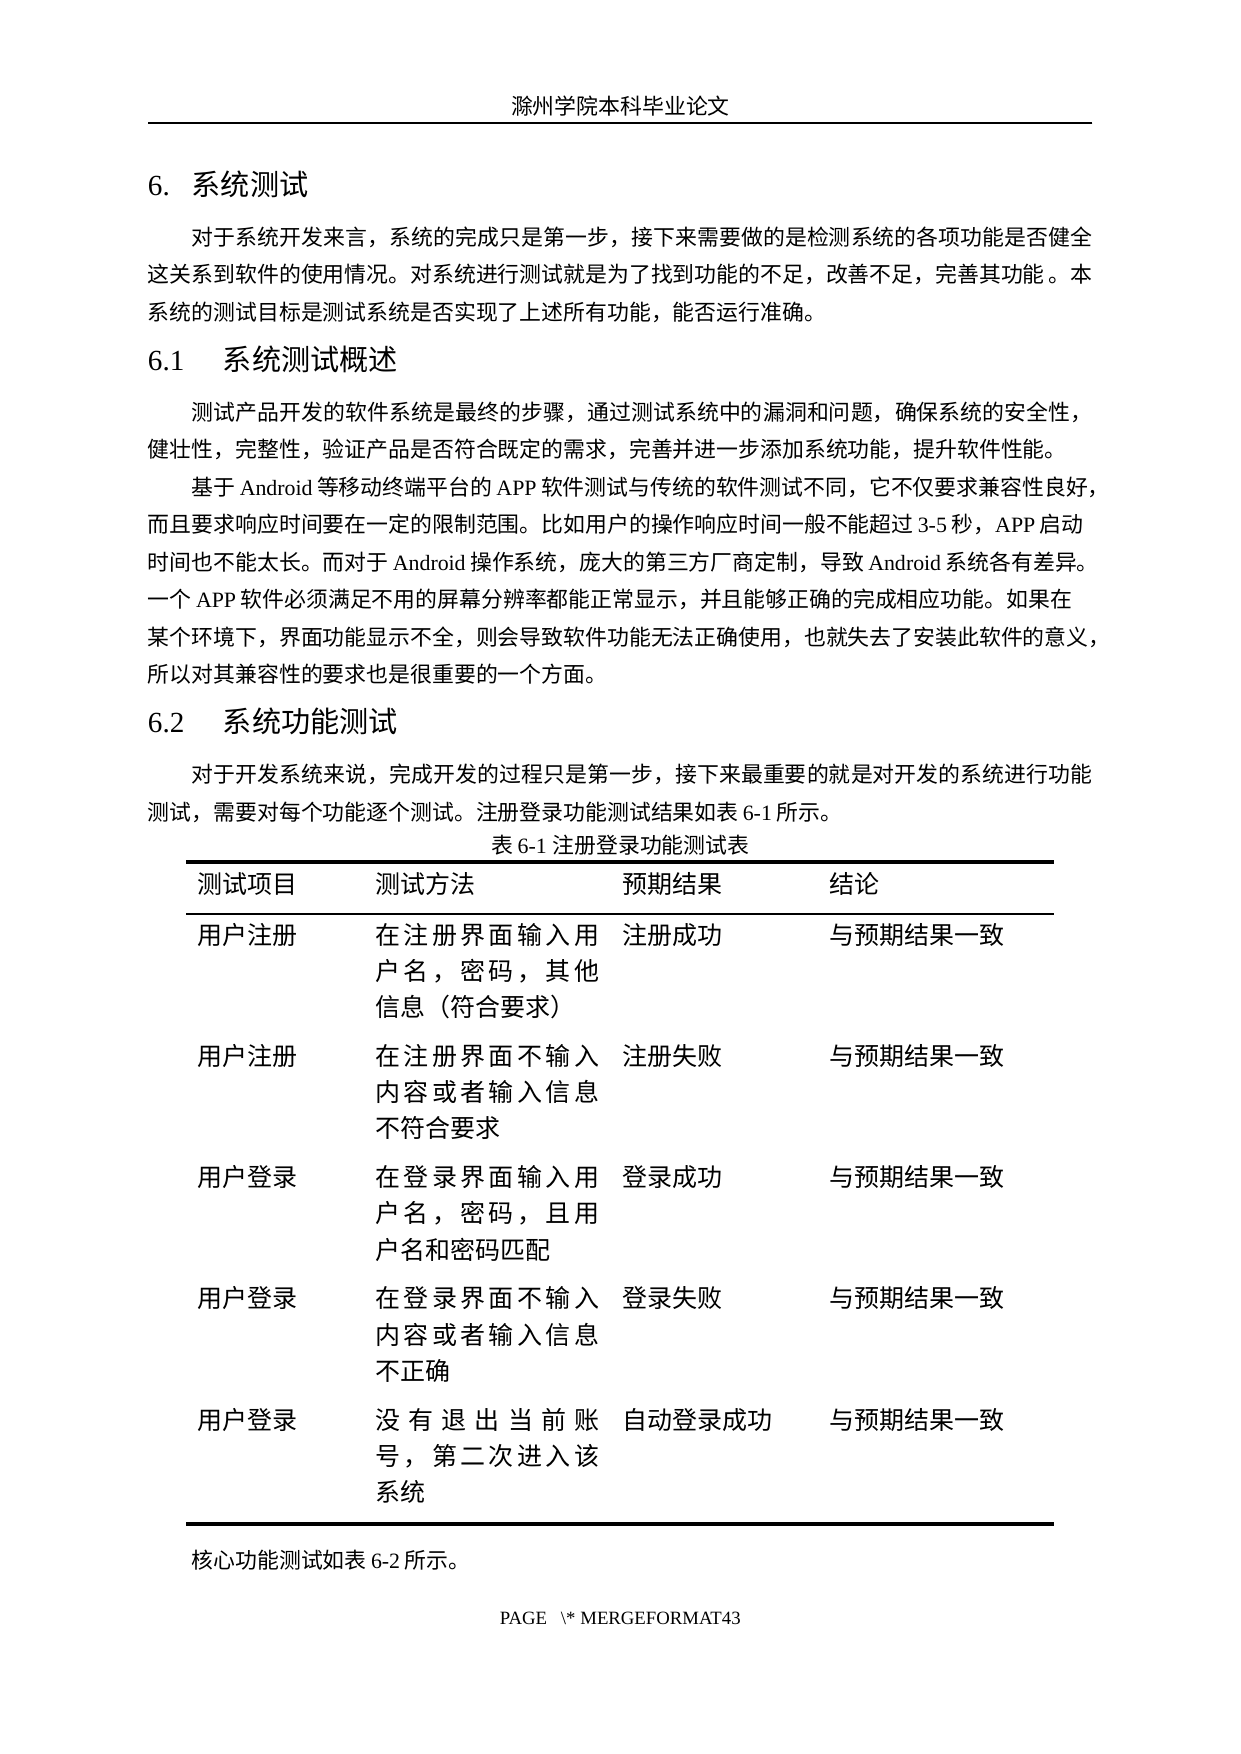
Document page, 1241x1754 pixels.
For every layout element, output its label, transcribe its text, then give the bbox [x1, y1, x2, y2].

table_cell 在注册界面不输入内容或者输入信息不符合要求 [364, 1036, 611, 1158]
table_cell 自动登录成功 [611, 1400, 818, 1521]
table_cell 用户登录 [186, 1158, 364, 1279]
text 核心功能测试如表6-2所示。 [148, 1538, 1092, 1576]
subtitle 系统测试概述 [148, 340, 1092, 378]
table_cell 在登录界面输入用户名，密码，且用户名和密码匹配 [364, 1158, 611, 1279]
subtitle 系统功能测试 [148, 703, 1092, 740]
table_cell 与预期结果一致 [818, 1158, 1054, 1279]
table_cell 与预期结果一致 [818, 1279, 1054, 1400]
table_cell 用户登录 [186, 1279, 364, 1400]
table_header 测试方法 [364, 864, 611, 913]
table_cell 在注册界面输入用户名，密码，其他信息（符合要求） [364, 915, 611, 1036]
table_cell 与预期结果一致 [818, 915, 1054, 1036]
table_cell 注册成功 [611, 915, 818, 1036]
table_cell 与预期结果一致 [818, 1400, 1054, 1521]
table_cell 登录成功 [611, 1158, 818, 1279]
table_cell 用户注册 [186, 1036, 364, 1158]
table_header 测试项目 [186, 864, 364, 913]
text 对于系统开发来言，系统的完成只是第一步，接下来需要做的是检测系统的各项功能是否健全，这关系到软件的使用情况。对系统进行测试就是为了找到功能的不足，改善不足，完善其功能。本系统的测试目标是测试系统是否实现了上述所有功能，能否运行准确。 [148, 215, 1092, 328]
table_header 结论 [818, 864, 1054, 913]
text 表6-1 注册登录功能测试表 [148, 828, 1092, 859]
table_cell 注册失败 [611, 1036, 818, 1158]
subtitle 系统测试 [148, 165, 1092, 203]
table_header 预期结果 [611, 864, 818, 913]
table_cell 没有退出当前账号，第二次进入该系统 [364, 1400, 611, 1521]
table_cell 用户登录 [186, 1400, 364, 1521]
table_cell 用户注册 [186, 915, 364, 1036]
text 对于开发系统来说，完成开发的过程只是第一步，接下来最重要的就是对开发的系统进行功能测试，需要对每个功能逐个测试。注册登录功能测试结果如表6-1所示。 [148, 753, 1092, 828]
text 基于Android等移动终端平台的APP软件测试与传统的软件测试不同，它不仅要求兼容性良好，而且要求响应时间要在一定的限制范围。比如用户的操作响应时间一般不能超过3-5秒，APP启动时间也不能太长。而对于Android操作系统，庞大的第三方厂商定制，导致Android系统各有差异。一个APP软件必须满足不用的屏幕分辨率都能正常显示，并且能够正确的完成相应功能。如果在某个环境下，界面功能显示不全，则会导致软件功能无法正确使用，也就失去了安装此软件的意义，所以对其兼容性的要求也是很重要的一个方面。 [148, 465, 1092, 690]
table_cell 在登录界面不输入内容或者输入信息不正确 [364, 1279, 611, 1400]
table_cell 登录失败 [611, 1279, 818, 1400]
table_cell 与预期结果一致 [818, 1036, 1054, 1158]
text 测试产品开发的软件系统是最终的步骤，通过测试系统中的漏洞和问题，确保系统的安全性，健壮性，完整性，验证产品是否符合既定的需求，完善并进一步添加系统功能，提升软件性能。 [148, 390, 1092, 465]
